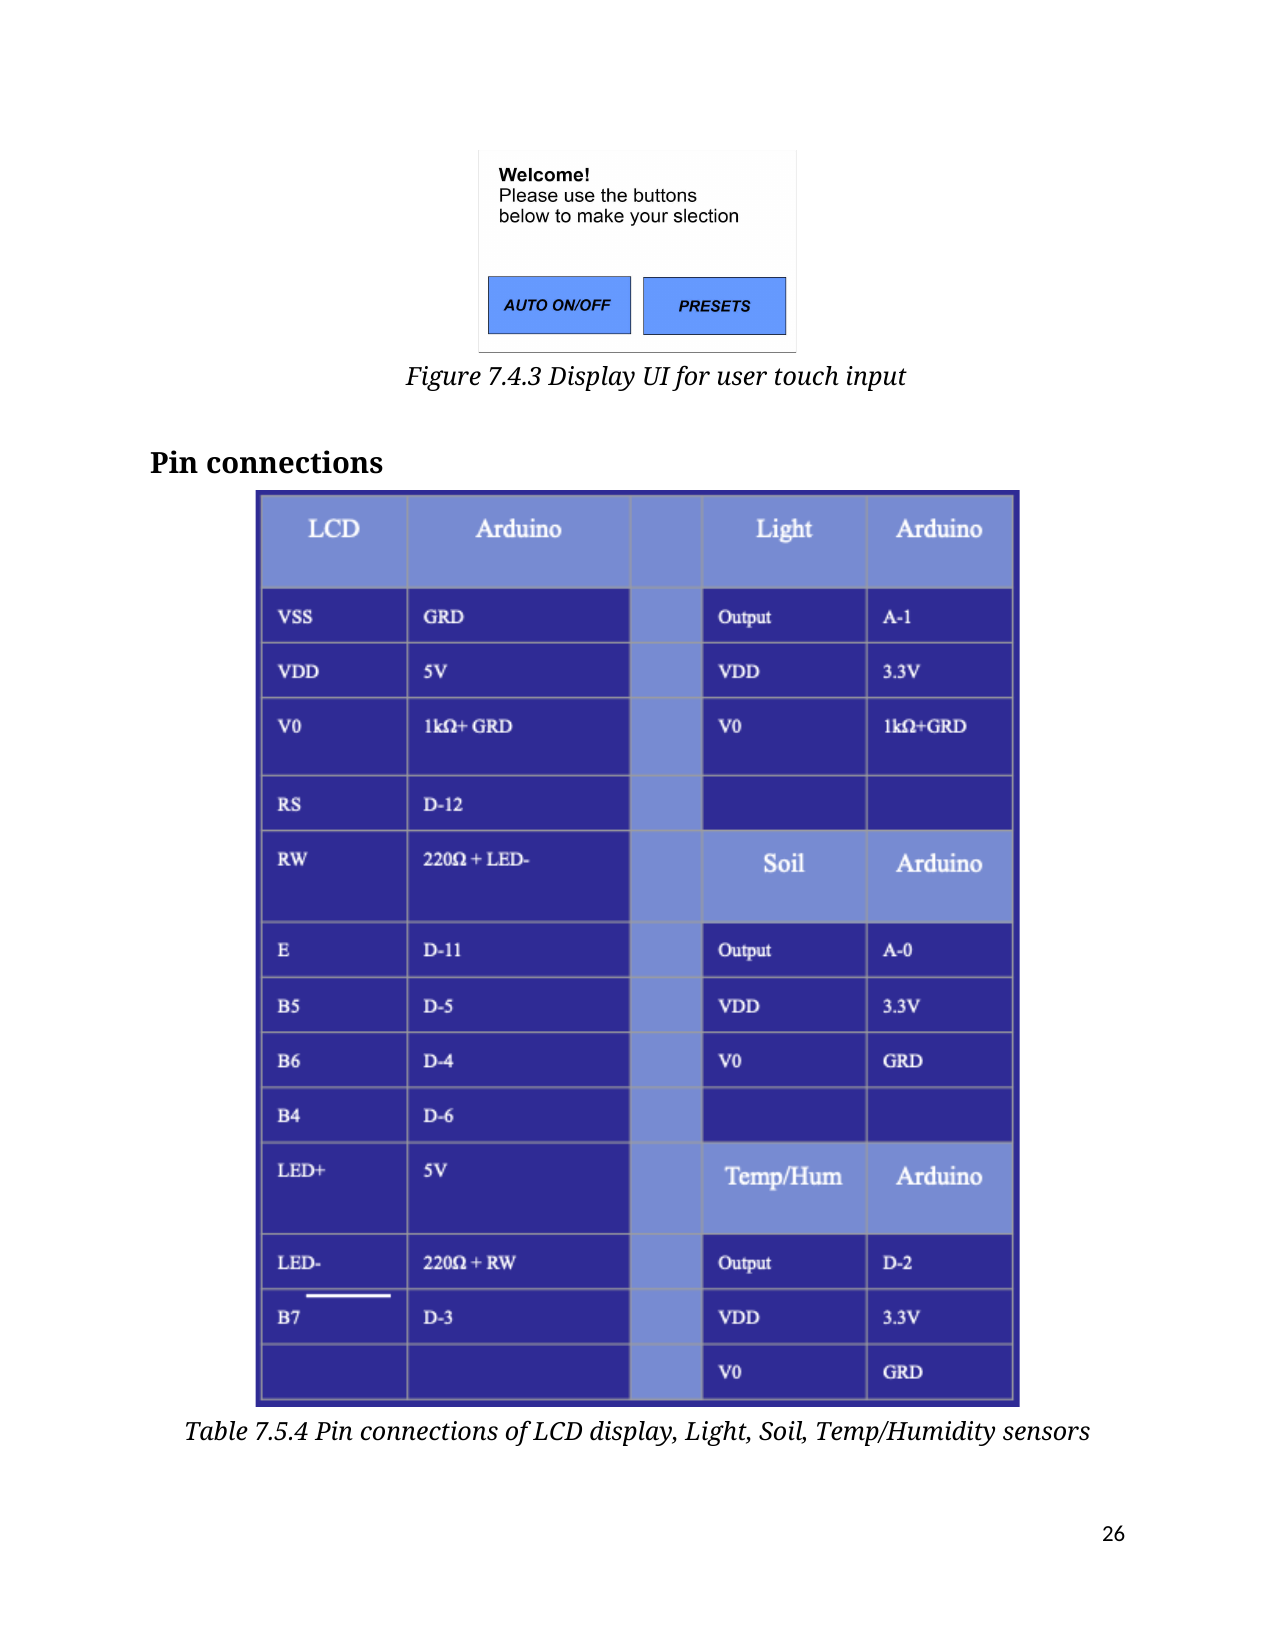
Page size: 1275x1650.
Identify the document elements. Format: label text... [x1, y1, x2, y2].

text Pin connections [150, 442, 1125, 482]
text Table 7.5.4 Pin connections of LCD display, Light, Soil, Temp/Humidity sensors [150, 1414, 1125, 1448]
picture [255, 490, 1020, 1407]
picture [478, 150, 797, 353]
text Figure 7.4.3 Display UI for user touch input [187, 359, 1125, 393]
